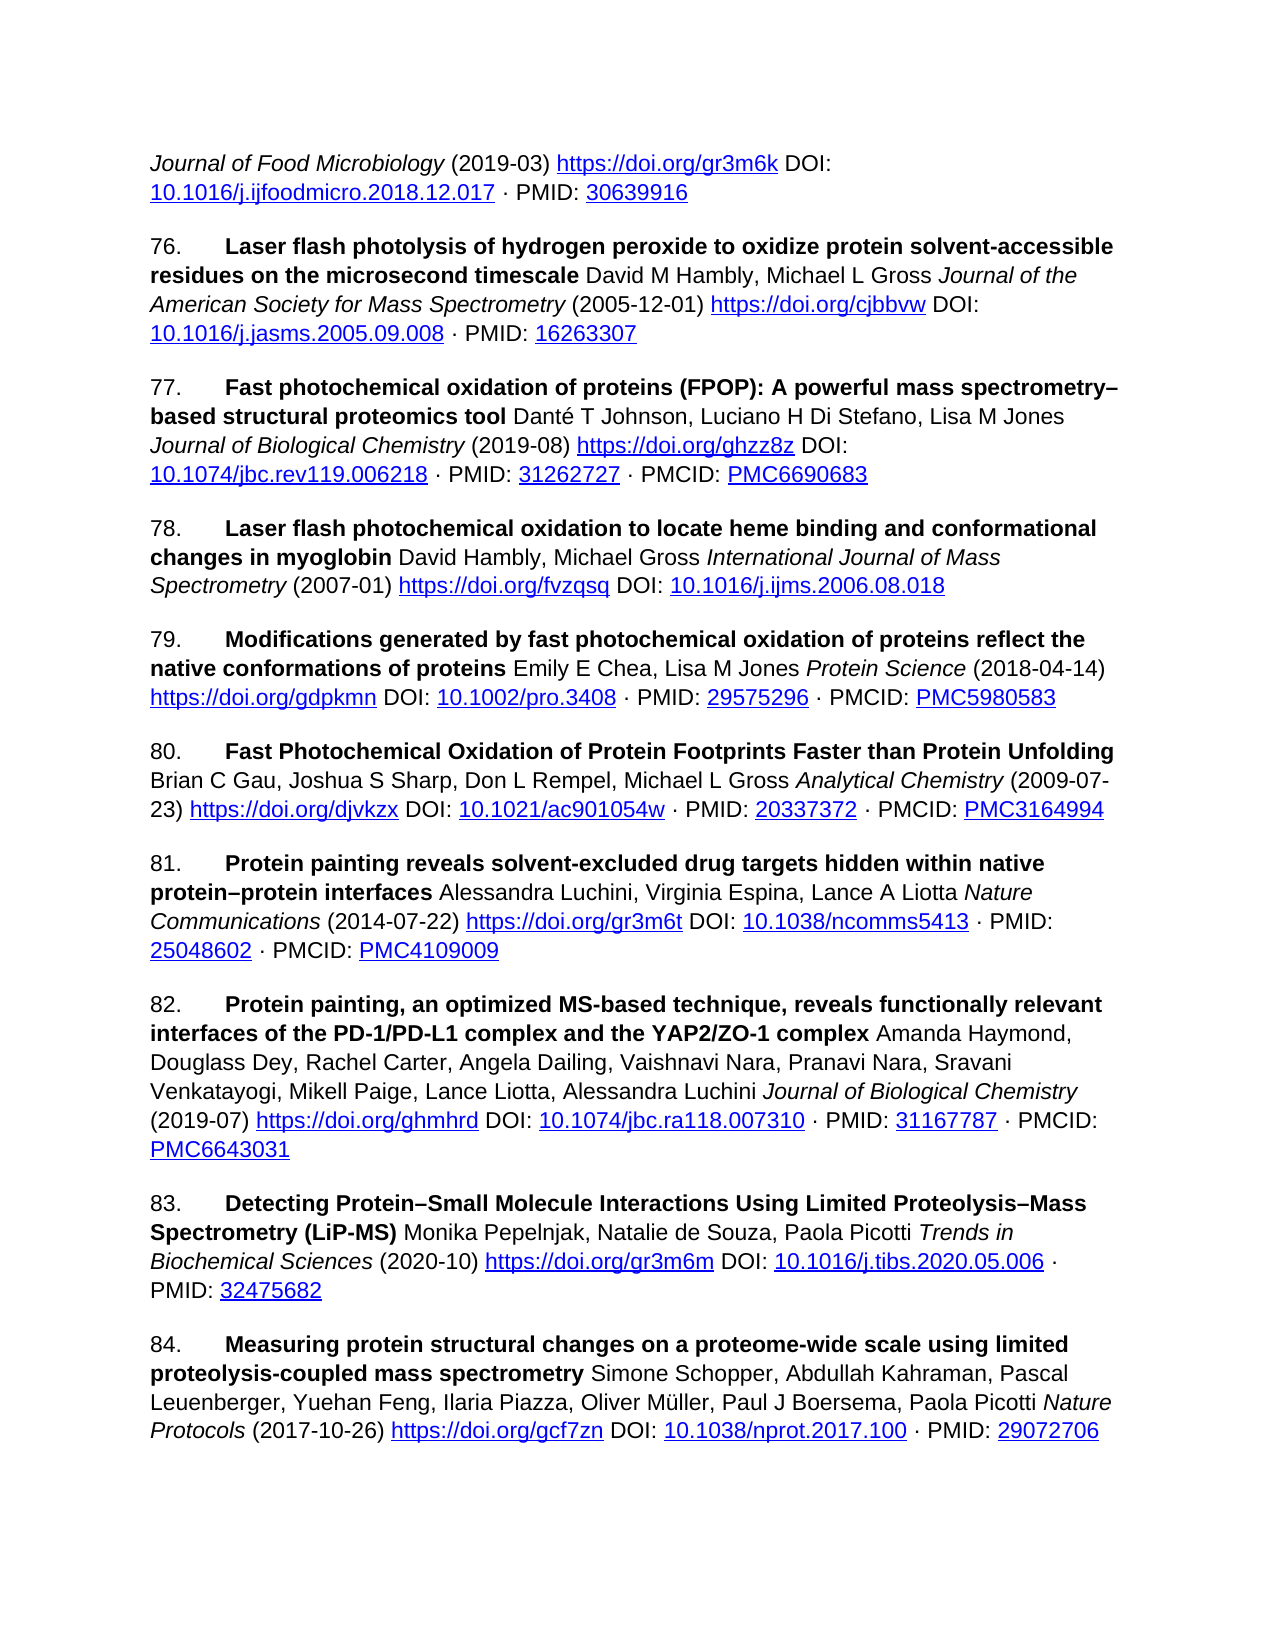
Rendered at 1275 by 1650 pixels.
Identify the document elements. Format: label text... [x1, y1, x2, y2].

text 82. Protein painting, an optimized MS-based technique, reveals functionally relevant interfaces of the PD-1/PD-L1 complex and the YAP2/ZO-1 complex Amanda Haymond, Douglass Dey, Rachel Carter, Angela Dailing, Vaishnavi Nara, Pranavi Nara, Sravani Venkatayogi, Mikell Paige, Lance Liotta, Alessandra Luchini Journal of Biological Chemistry (2019-07) https://doi.org/ghmhrd DOI: 10.1074/jbc.ra118.007310 · PMID: 31167787 · PMCID: PMC6643031 [150, 991, 1125, 1162]
text 76. Laser flash photolysis of hydrogen peroxide to oxidize protein solvent-accessible residues on the microsecond timescale David M Hambly, Michael L Gross Journal of the American Society for Mass Spectrometry (2005-12-01) https://doi.org/cjbbvw DOI: 10.1016/j.jasms.2005.09.008 · PMID: 16263307 [150, 233, 1125, 346]
text 83. Detecting Protein–Small Molecule Interactions Using Limited Proteolysis–Mass Spectrometry (LiP-MS) Monika Pepelnjak, Natalie de Souza, Paola Picotti Trends in Biochemical Sciences (2020-10) https://doi.org/gr3m6m DOI: 10.1016/j.tibs.2020.05.006 · PMID: 32475682 [150, 1190, 1125, 1303]
text 79. Modifications generated by fast photochemical oxidation of proteins reflect the native conformations of proteins Emily E Chea, Lisa M Jones Protein Science (2018-04-14) https://doi.org/gdpkmn DOI: 10.1002/pro.3408 · PMID: 29575296 · PMCID: PMC5980583 [150, 626, 1125, 711]
text 77. Fast photochemical oxidation of proteins (FPOP): A powerful mass spectrometry–based structural proteomics tool Danté T Johnson, Luciano H Di Stefano, Lisa M Jones Journal of Biological Chemistry (2019-08) https://doi.org/ghzz8z DOI: 10.1074/jbc.rev119.006218 · PMID: 31262727 · PMCID: PMC6690683 [150, 374, 1125, 487]
text 78. Laser flash photochemical oxidation to locate heme binding and conformational changes in myoglobin David Hambly, Michael Gross International Journal of Mass Spectrometry (2007-01) https://doi.org/fvzqsq DOI: 10.1016/j.ijms.2006.08.018 [150, 514, 1125, 599]
text 80. Fast Photochemical Oxidation of Protein Footprints Faster than Protein Unfolding Brian C Gau, Joshua S Sharp, Don L Rempel, Michael L Gross Analytical Chemistry (2009-07-23) https://doi.org/djvkzx DOI: 10.1021/ac901054w · PMID: 20337372 · PMCID: PMC3164994 [150, 738, 1125, 823]
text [150, 150, 1125, 205]
text 84. Measuring protein structural changes on a proteome-wide scale using limited proteolysis-coupled mass spectrometry Simone Schopper, Abdullah Kahraman, Pascal Leuenberger, Yuehan Feng, Ilaria Piazza, Oliver Müller, Paul J Boersema, Paola Picotti Nature Protocols (2017-10-26) https://doi.org/gcf7zn DOI: 10.1038/nprot.2017.100 · PMID: 29072706 [150, 1331, 1125, 1444]
text 81. Protein painting reveals solvent-excluded drug targets hidden within native protein–protein interfaces Alessandra Luchini, Virginia Espina, Lance A Liotta Nature Communications (2014-07-22) https://doi.org/gr3m6t DOI: 10.1038/ncomms5413 · PMID: 25048602 · PMCID: PMC4109009 [150, 850, 1125, 963]
